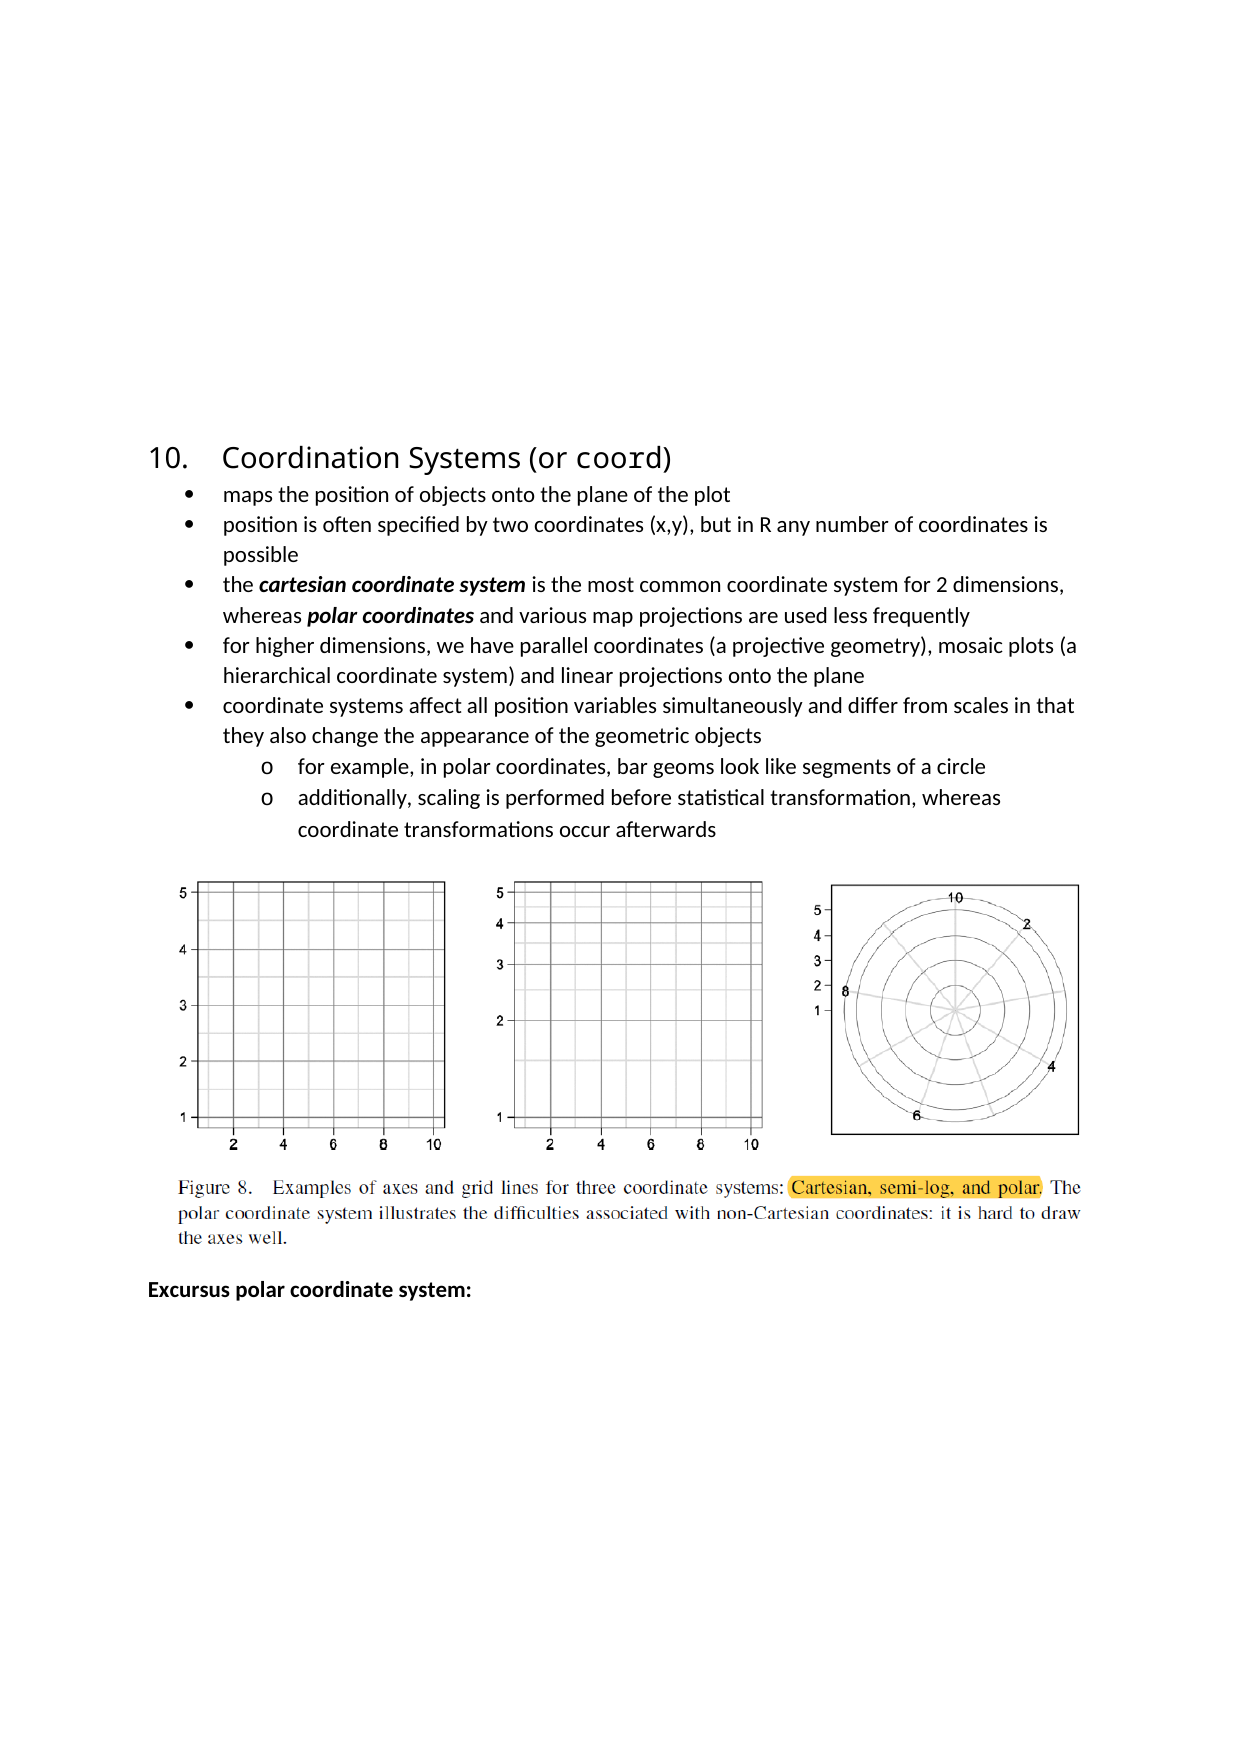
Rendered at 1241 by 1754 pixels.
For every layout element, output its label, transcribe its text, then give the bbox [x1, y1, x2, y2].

list position is often specified by two coordinates (x,y), but in R any number of coordinates is possible [185, 510, 1093, 568]
subtitle Coordination Systems (or coord) [148, 437, 1093, 477]
list for example, in polar coordinates, bar geoms look like segments of a circle [260, 752, 1093, 781]
list the cartesian coordinate system is the most common coordinate system for 2 dimensions, whereas polar coordinates and various map projections are used less frequently [185, 571, 1093, 629]
list coordinate systems affect all position variables simultaneously and differ from scales in that they also change the appearance of the geometric objects [185, 691, 1093, 750]
list additionally, scaling is performed before statistical transformation, whereas coordinate transformations occur afterwards [260, 783, 1093, 843]
text Excursus polar coordinate system: [148, 1275, 1093, 1303]
picture [147, 861, 1093, 1257]
list for higher dimensions, we have parallel coordinates (a projective geometry), mosaic plots (a hierarchical coordinate system) and linear projections onto the plane [185, 631, 1093, 689]
list maps the position of objects onto the plane of the plot [185, 480, 1093, 508]
